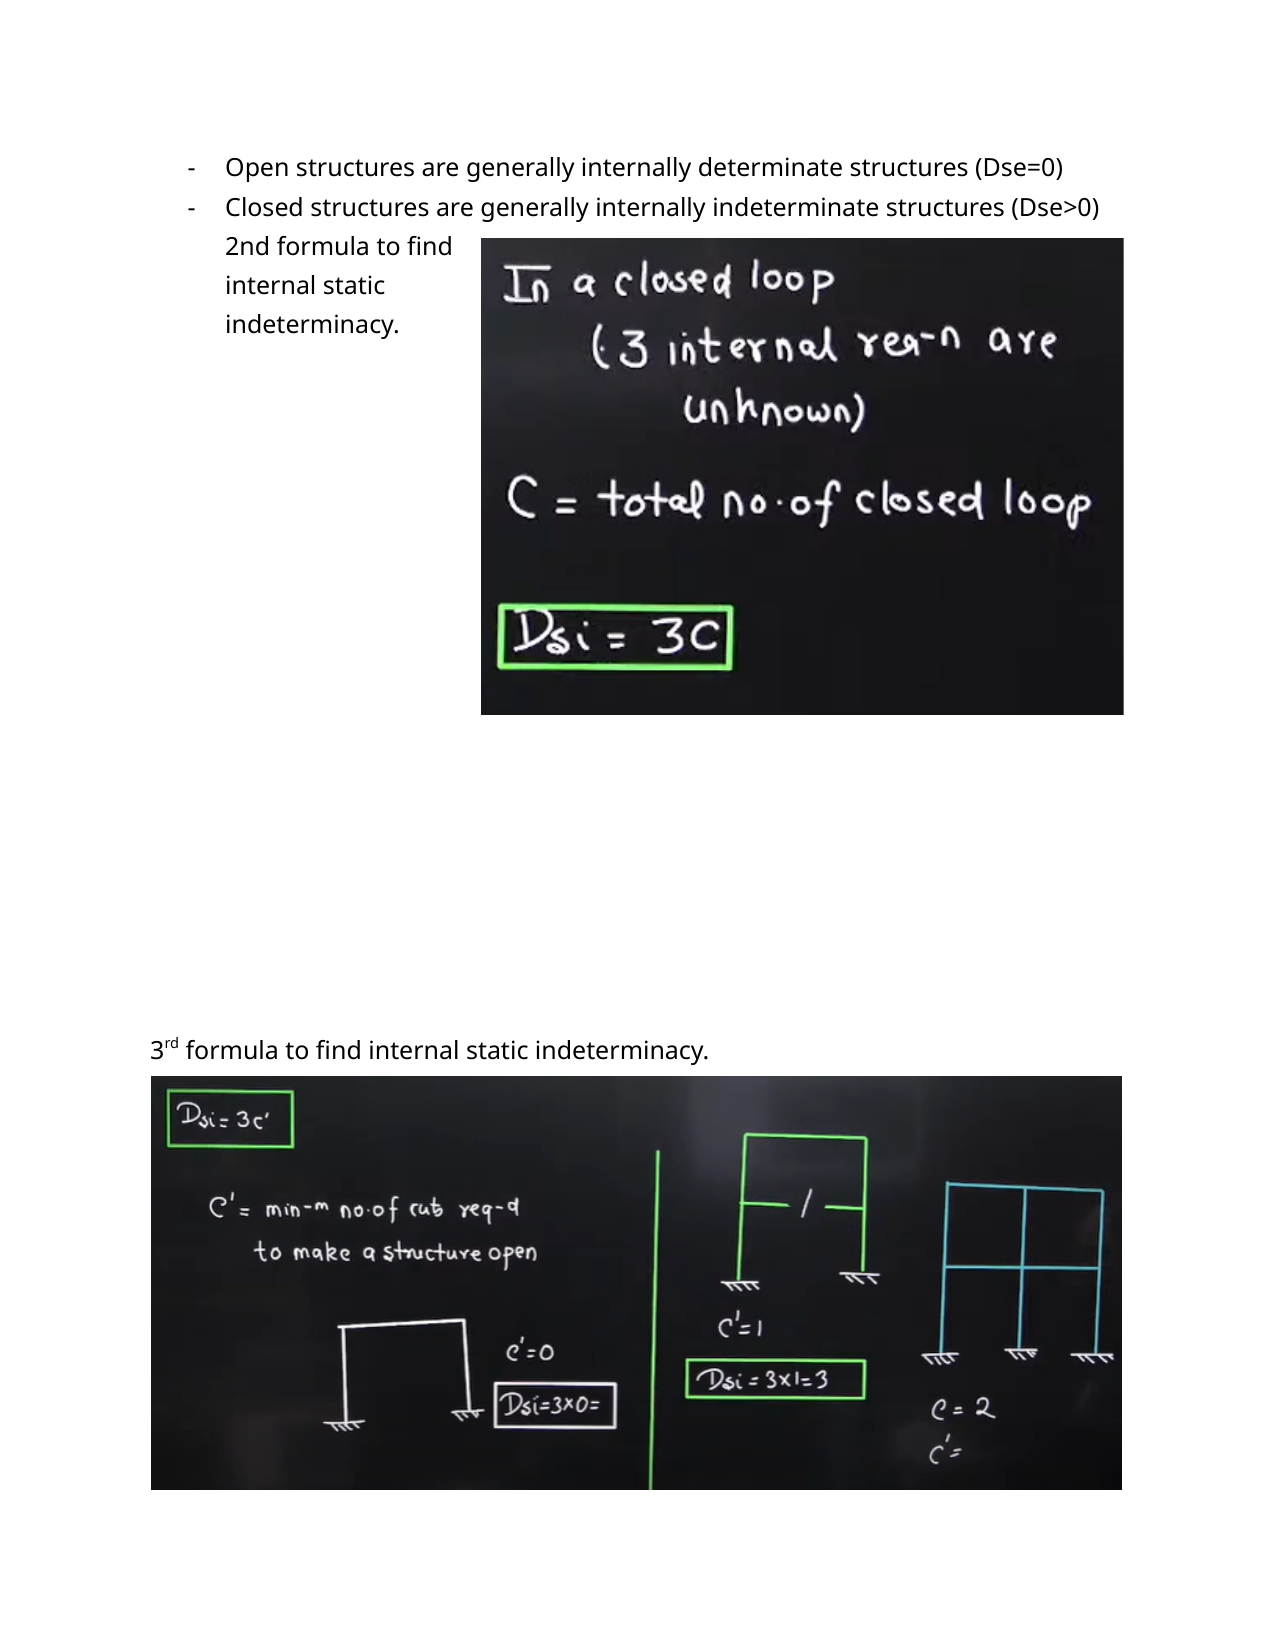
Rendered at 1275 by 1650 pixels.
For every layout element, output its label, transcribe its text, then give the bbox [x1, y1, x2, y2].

list 2nd formula to find internal static indeterminacy. [225, 228, 1125, 341]
picture [150, 1076, 1122, 1489]
list Closed structures are generally internally indeterminate structures (Dse>0) [187, 189, 1125, 223]
list Open structures are generally internally determinate structures (Dse=0) [187, 150, 1125, 184]
picture [479, 238, 1124, 713]
text 3rd formula to find internal static indeterminacy. [150, 1032, 1125, 1067]
